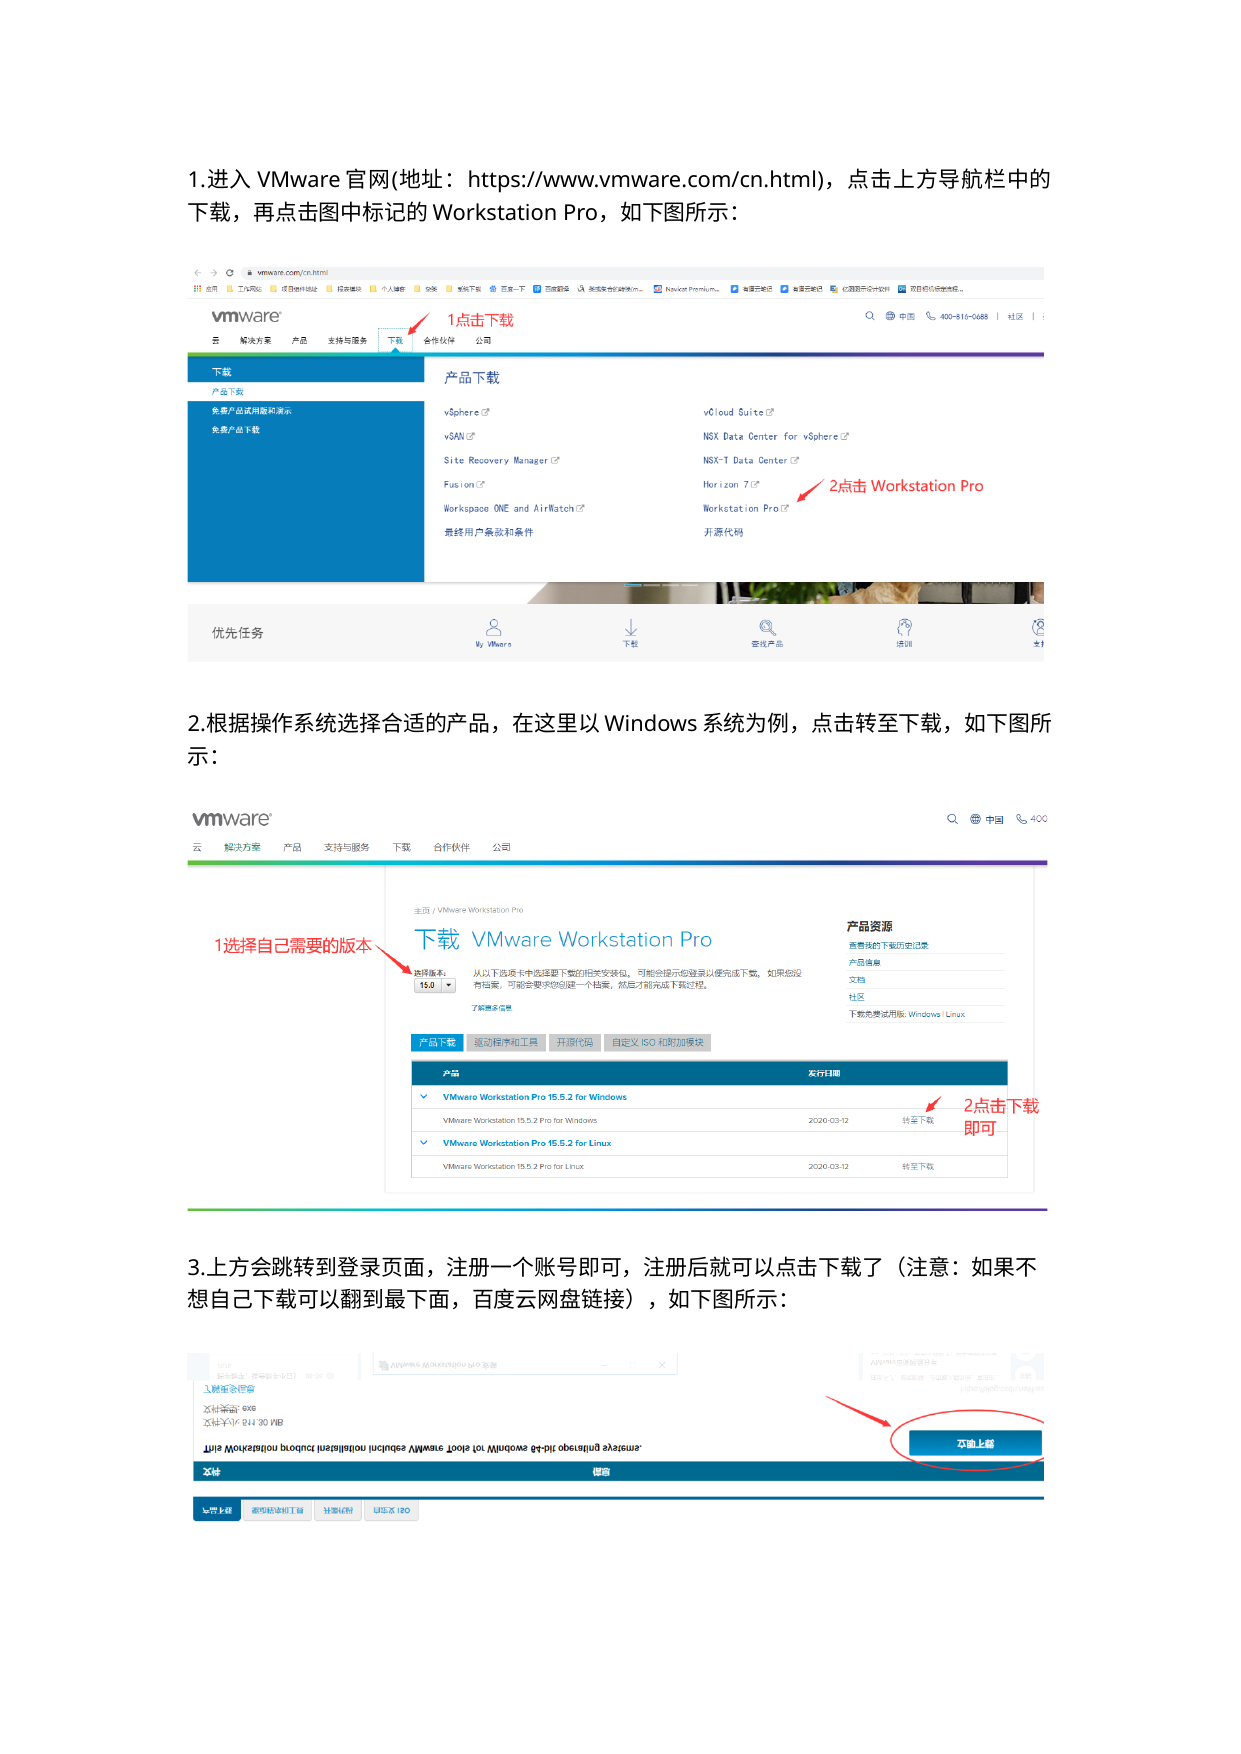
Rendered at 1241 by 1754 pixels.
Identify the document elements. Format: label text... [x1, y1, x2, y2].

picture [187, 810, 1048, 1211]
text 3.上方会跳转到登录页面，注册一个账号即可，注册后就可以点击下载了（注意：如果不想自己下载可以翻到最下面，百度云网盘链接），如下图所示： [187, 1249, 1053, 1314]
picture [187, 1353, 1044, 1526]
picture [594, 1468, 609, 1475]
picture [204, 1508, 217, 1513]
picture [187, 267, 1044, 666]
picture [221, 1508, 231, 1513]
picture [223, 369, 229, 376]
picture [204, 1468, 219, 1475]
text 1.进入VMware官网(地址：https://www.vmware.com/cn.html)，点击上方导航栏中的下载，再点击图中标记的Workstation Pro，如下图所示： [187, 162, 1053, 227]
text 2.根据操作系统选择合适的产品，在这里以Windows系统为例，点击转至下载，如下图所示： [187, 706, 1053, 771]
